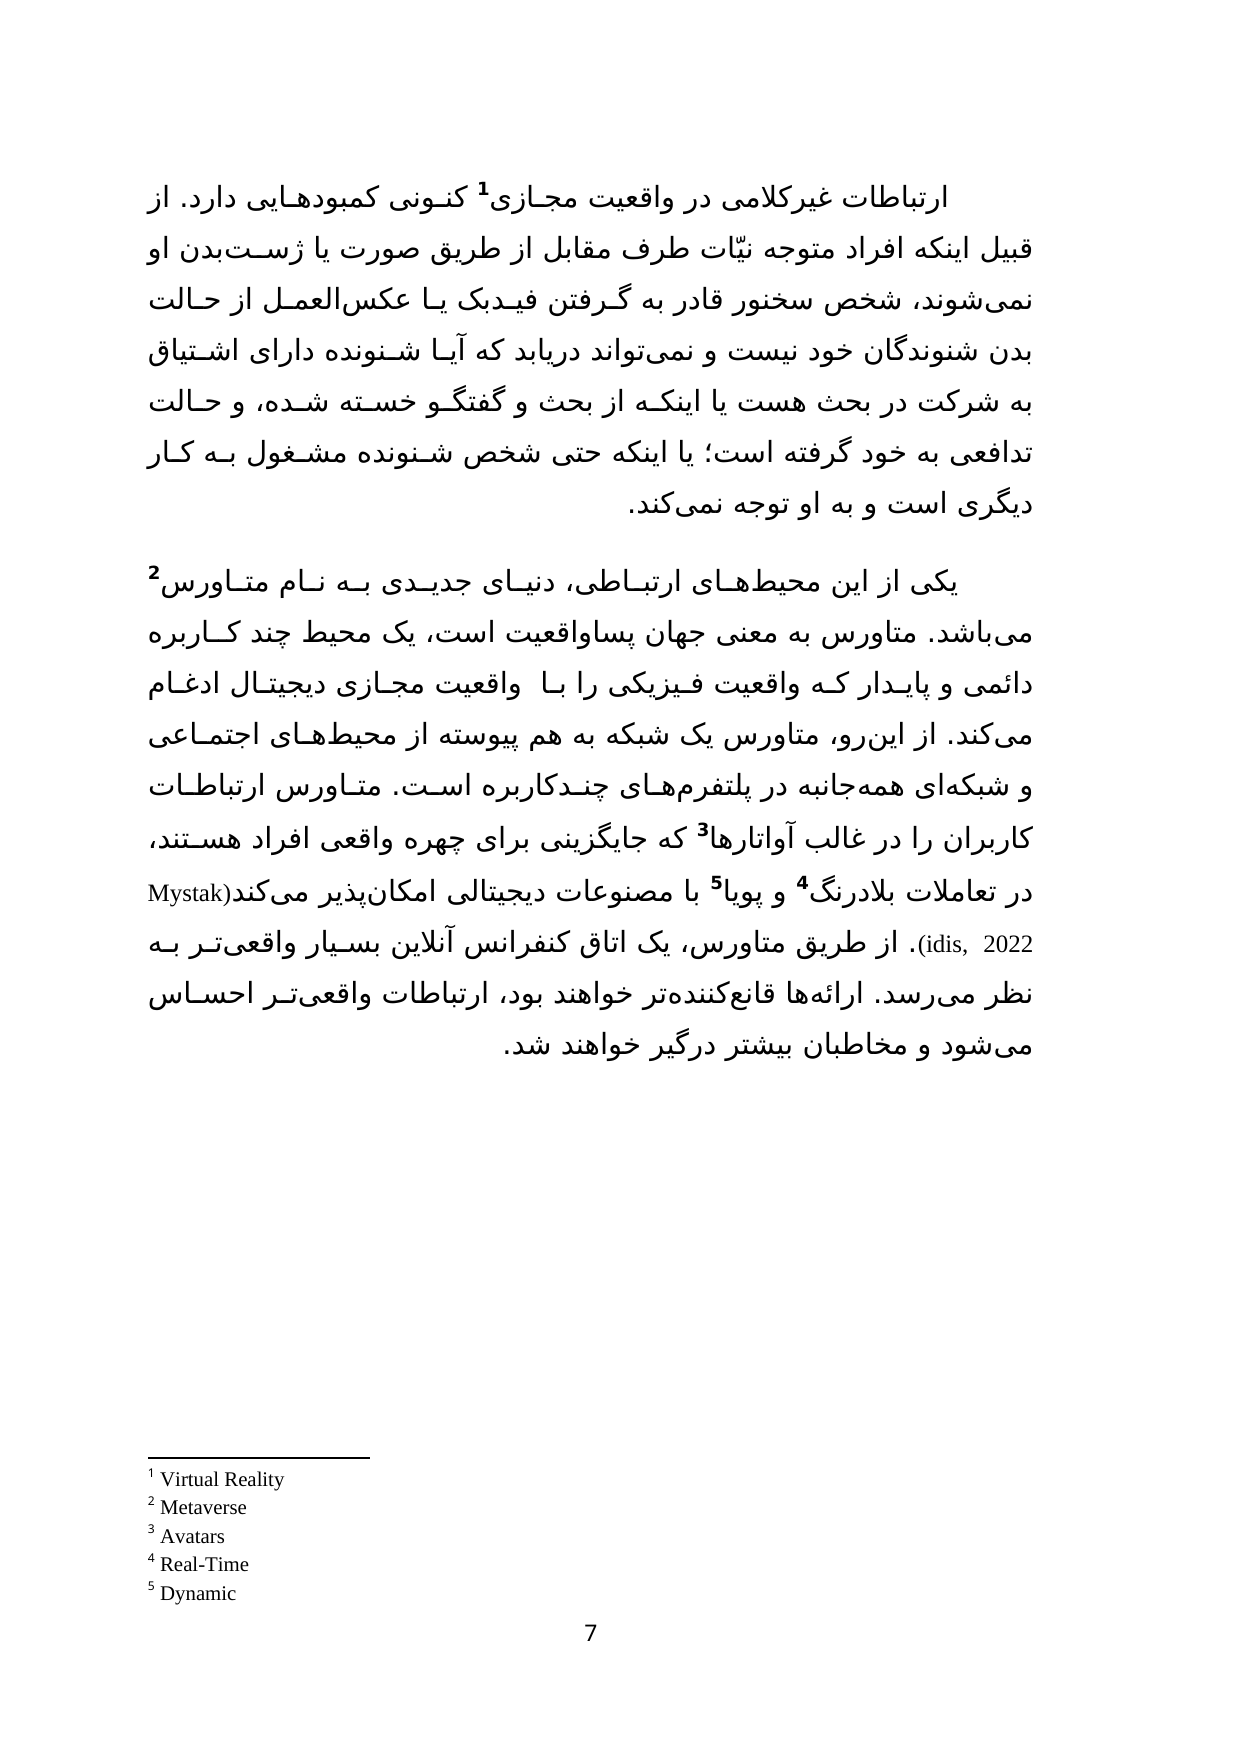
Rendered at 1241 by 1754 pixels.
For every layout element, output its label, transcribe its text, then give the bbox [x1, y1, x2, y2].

list ارتباطات غیرکلامی در واقعیت مجازی کنونی کمبودهایی دارد. از قبیل اینکه افراد متوجه نیّات طرف مقابل از طریق صورت یا ژست‌بدن او نمی‌شوند، شخص سخنور قادر به گرفتن فیدبک یا عکس‌العمل از حالت بدن شنوندگان خود نیست و نمی‌تواند دریابد که آیا شنونده دارای اشتیاق به شرکت در بحث هست یا اینکه از بحث و گفتگو خسته شده، و حالت تدافعی به خود گرفته است؛ یا اینکه حتی شخص شنونده مشغول به کار دیگری است و به او توجه نمی‌کند. [148, 178, 1033, 520]
list یکی از این محیط‌های ارتباطی، دنیای جدیدی به نام متاورس می‌باشد. متاورس به معنی جهان پساواقعیت است، یک محیط چند کاربره دائمی و پایدار که واقعیت فیزیکی را با واقعیت مجازی دیجیتال ادغام می‌کند. از این‌رو، متاورس یک شبکه به هم پیوسته از محیط‌های اجتماعی و شبکه‌ای همه‌جانبه در پلتفرم‌های چندکاربره است. متاورس ارتباطات کاربران را در غالب آواتارها که جایگزینی برای چهره واقعی افراد هستند، در تعاملات بلادرنگ و پویا با مصنوعات دیجیتالی امکان‌پذیر می‌کند(Mystakidis, 2022). از طریق متاورس، یک اتاق کنفرانس آنلاین بسیار واقعی‌تر به نظر می‌رسد. ارائه‌ها قانع‌کننده‌تر خواهند بود، ارتباطات واقعی‌تر احساس می‌شود و مخاطبان بیشتر درگیر خواهند شد. [148, 562, 1033, 1062]
